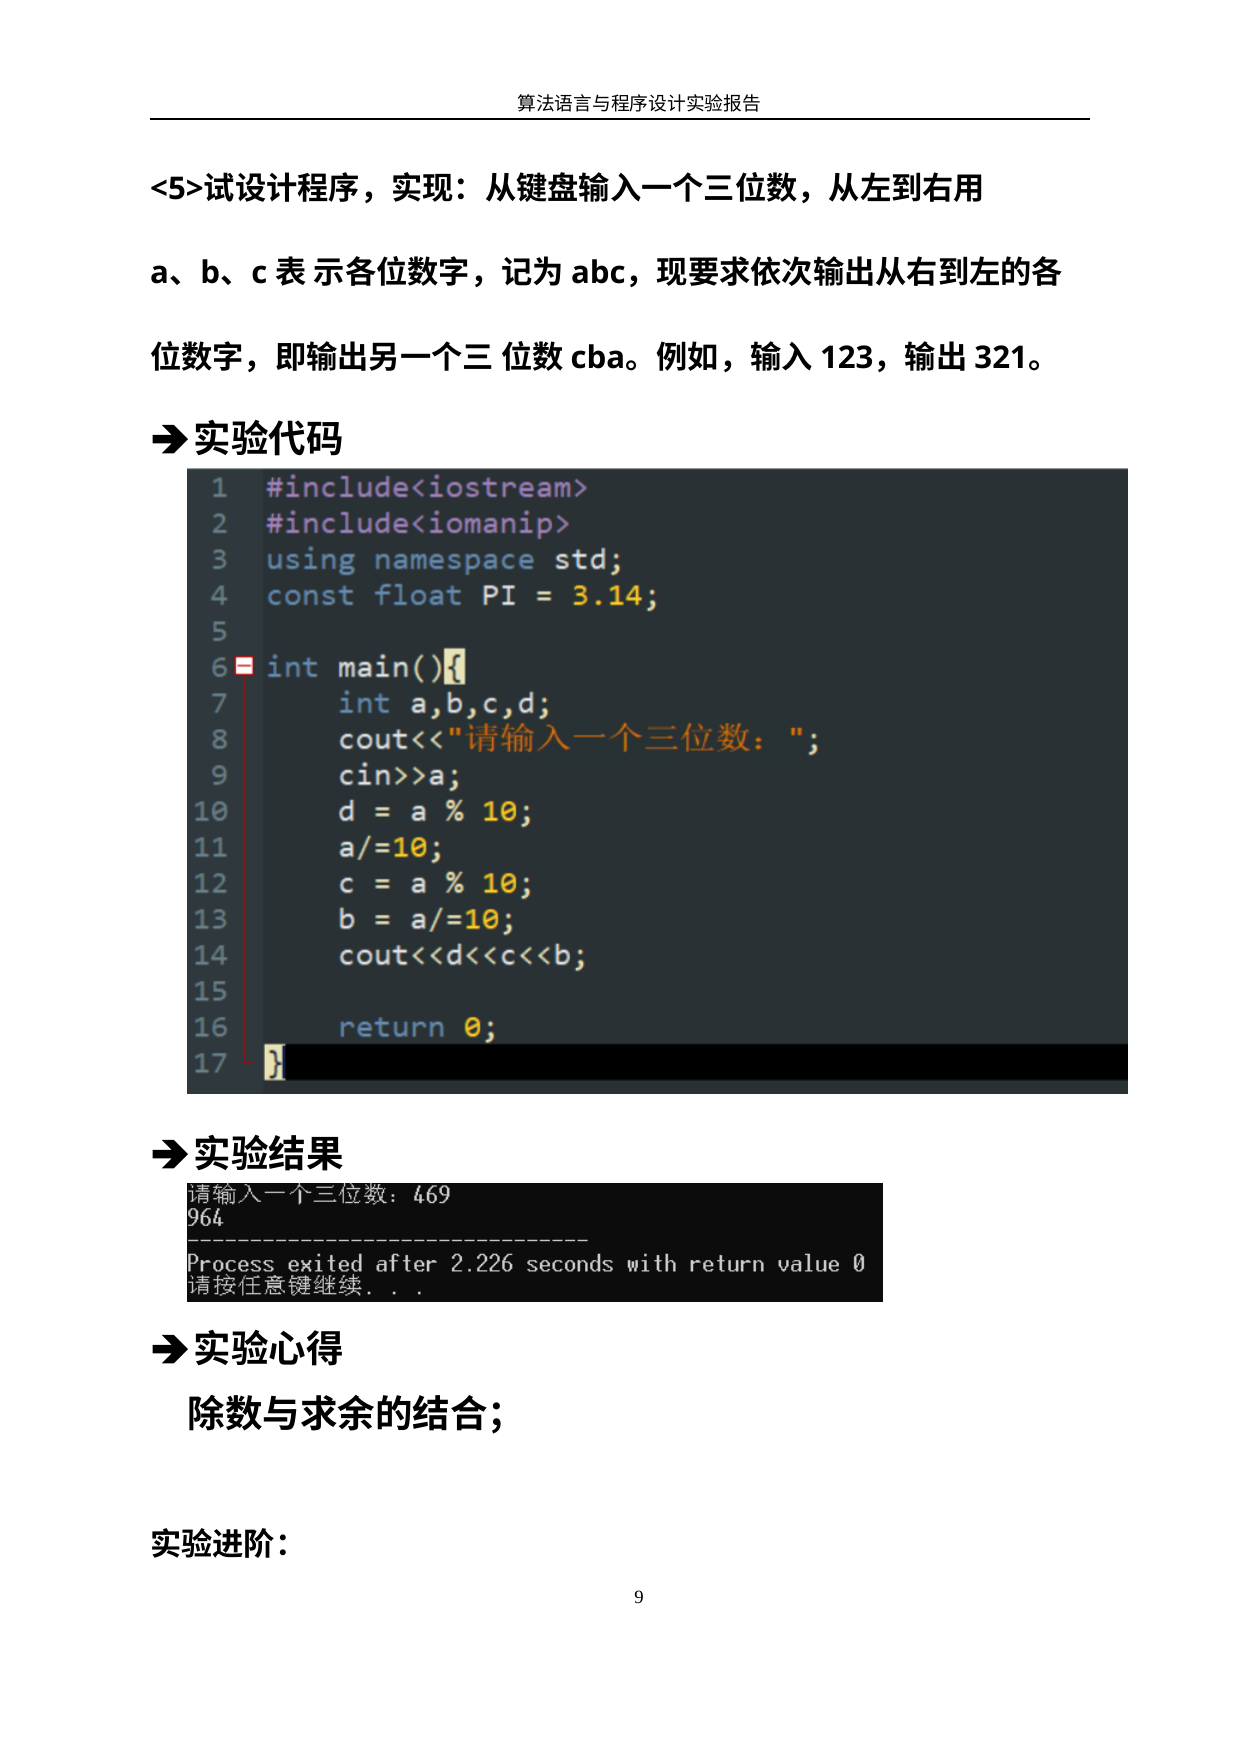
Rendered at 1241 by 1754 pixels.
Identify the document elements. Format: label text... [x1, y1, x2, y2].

subtitle <5>试设计程序，实现：从键盘输入一个三位数，从左到右用 a、b、c 表 示各位数字，记为 abc，现要求依次输出从右到左的各位数字，即输出另一个三 位数 cba。例如，输入 123，输出 321。 [150, 153, 1090, 387]
picture [187, 1183, 883, 1302]
list 实验结果 [150, 1119, 1090, 1184]
text 实验进阶： [150, 1509, 1090, 1574]
list 实验心得 [150, 1314, 1090, 1379]
text 除数与求余的结合； [187, 1379, 1090, 1444]
picture [187, 468, 1128, 1094]
list 实验代码 [150, 404, 1090, 469]
